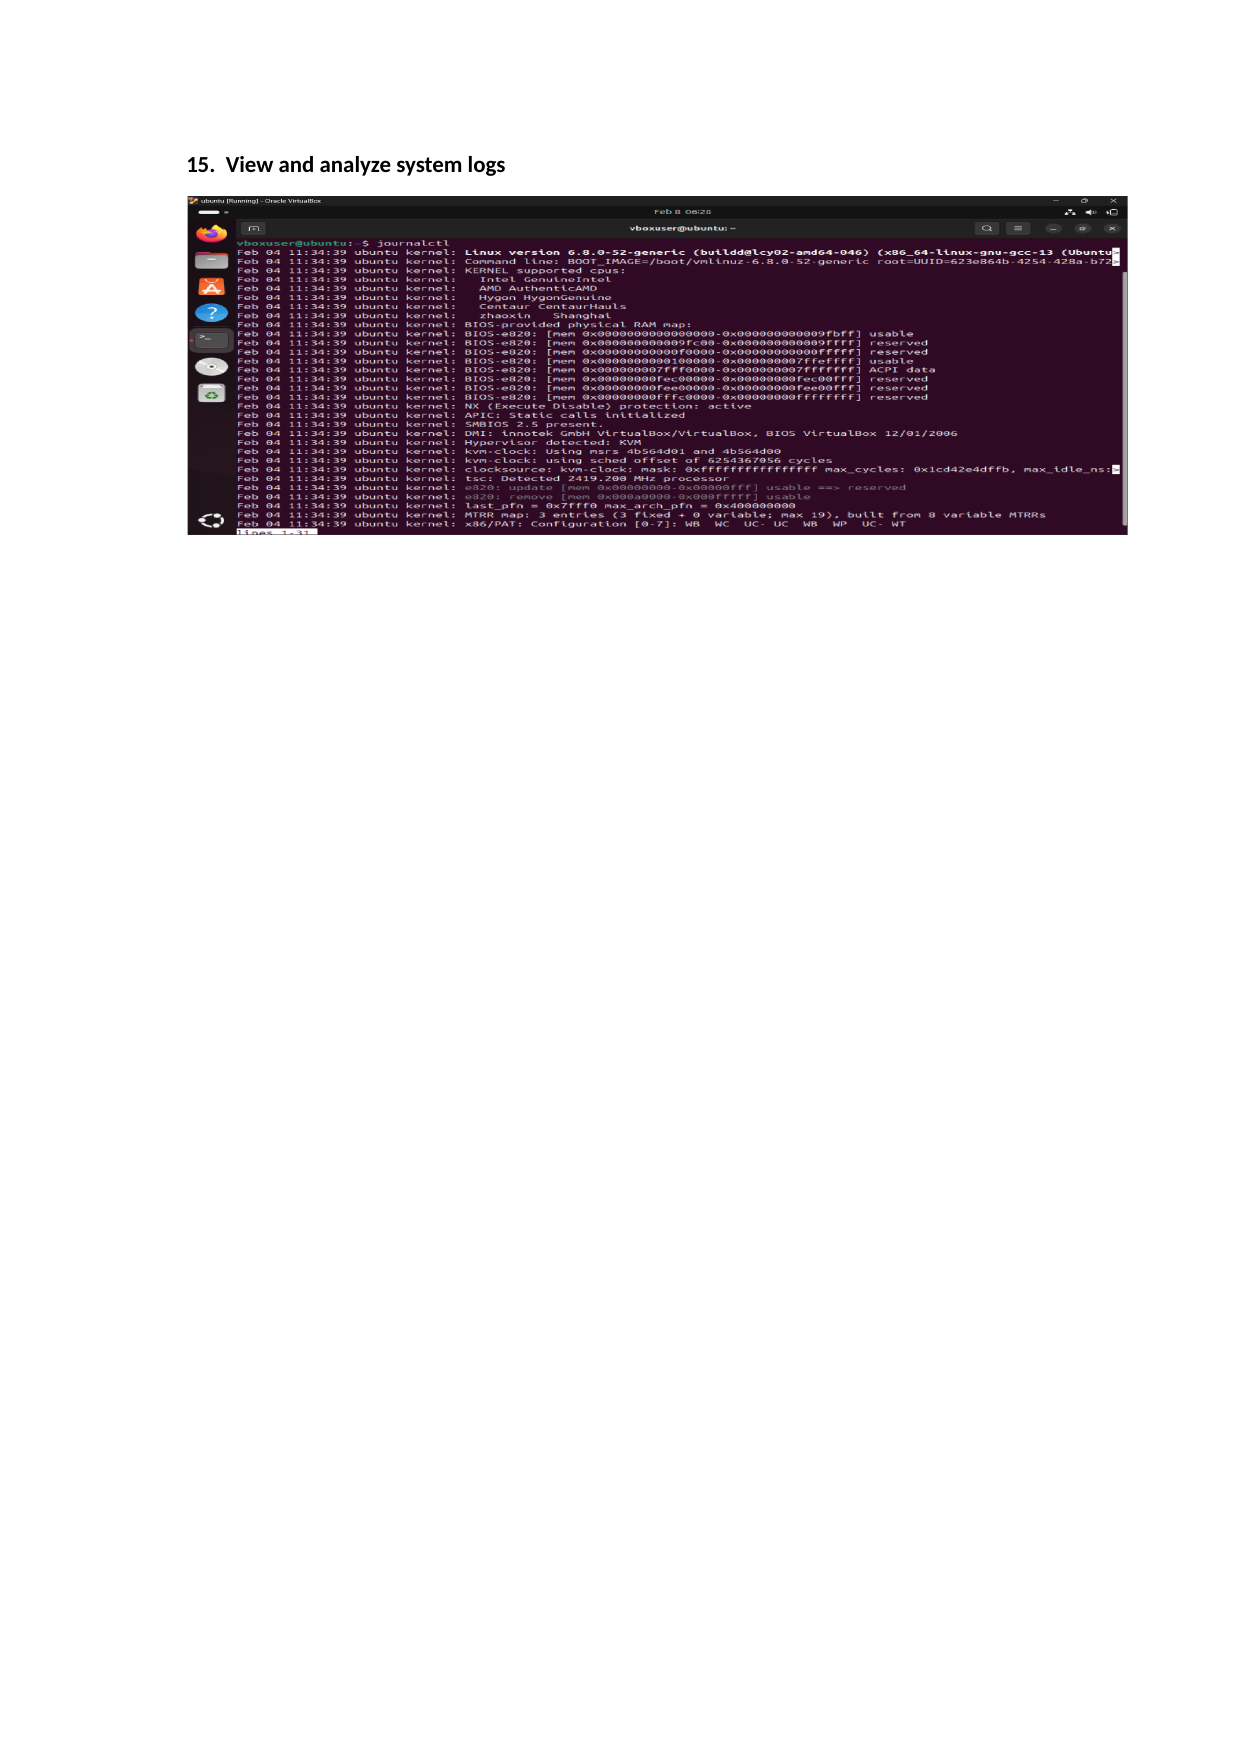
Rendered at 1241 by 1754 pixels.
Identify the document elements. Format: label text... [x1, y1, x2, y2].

picture [187, 196, 1128, 535]
text 15. View and analyze system logs [150, 150, 1090, 178]
